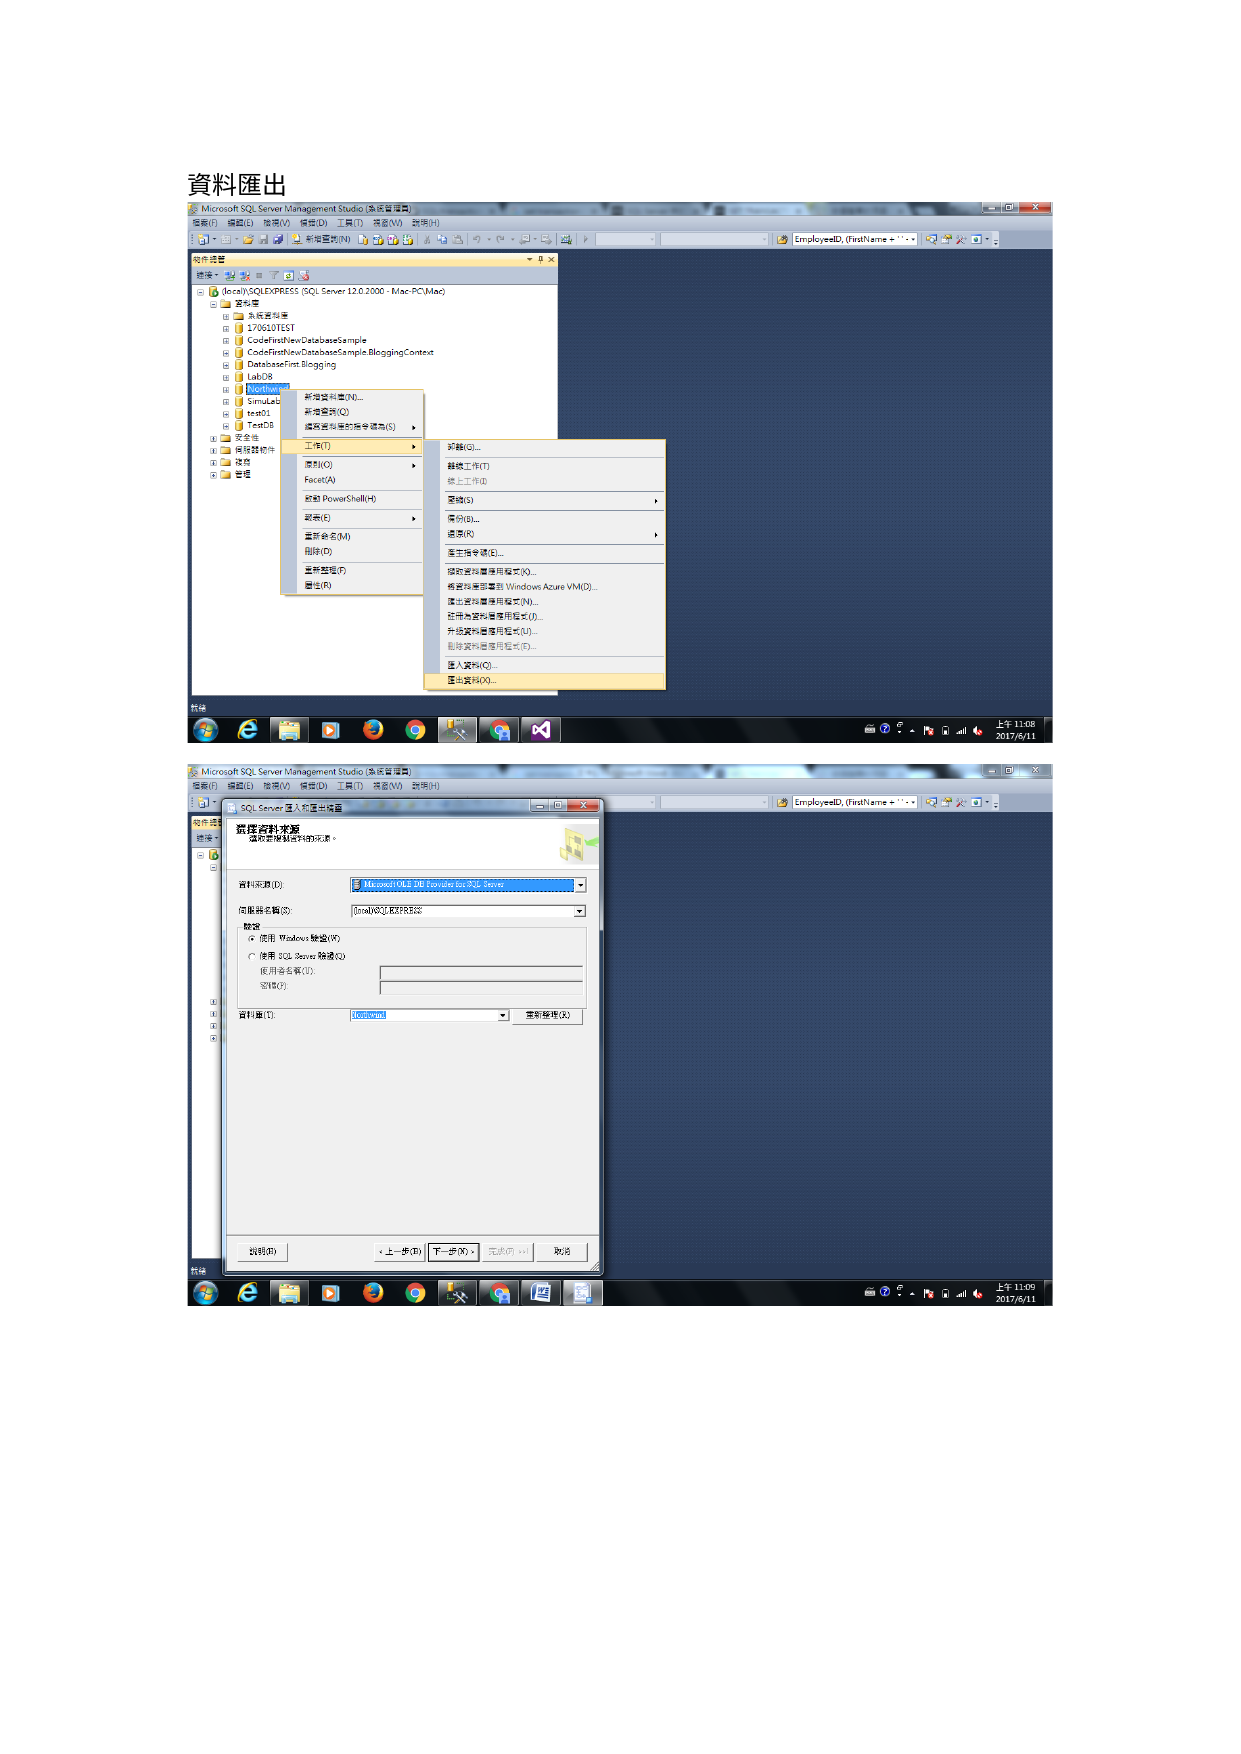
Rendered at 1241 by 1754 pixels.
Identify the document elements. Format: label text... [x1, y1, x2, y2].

picture [187, 202, 1053, 743]
picture [187, 764, 1053, 1306]
text 資料匯出 [187, 164, 1053, 202]
